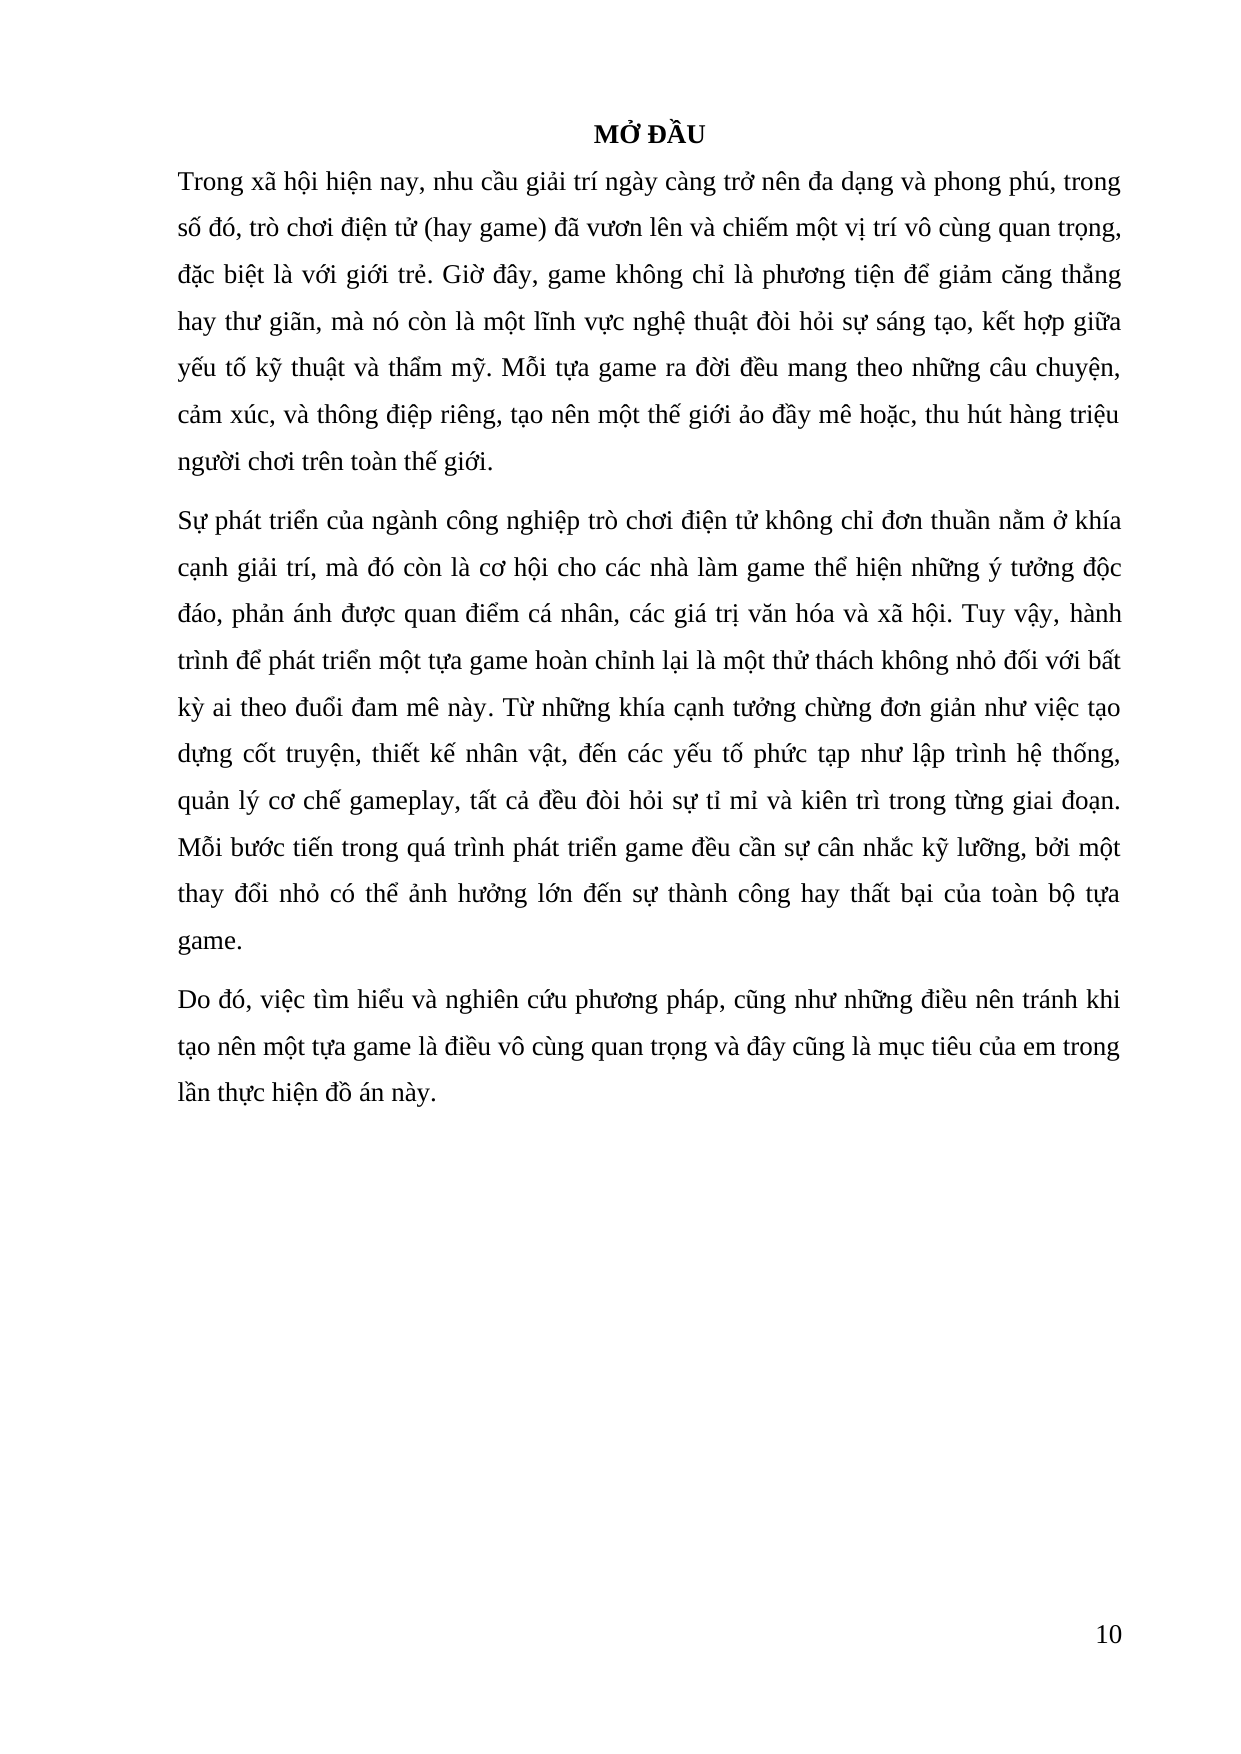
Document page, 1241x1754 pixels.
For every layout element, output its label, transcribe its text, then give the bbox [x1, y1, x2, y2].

text MỞ ĐẦU [177, 118, 1122, 149]
text Sự phát triển của ngành công nghiệp trò chơi điện tử không chỉ đơn thuần nằm ở khía cạnh giải trí, mà đó còn là cơ hội cho các nhà làm game thể hiện những ý tưởng độc đáo, phản ánh được quan điểm cá nhân, các giá trị văn hóa và xã hội. Tuy vậy, hành trình để phát triển một tựa game hoàn chỉnh lại là một thử thách không nhỏ đối với bất kỳ ai theo đuổi đam mê này. Từ những khía cạnh tưởng chừng đơn giản như việc tạo dựng cốt truyện, thiết kế nhân vật, đến các yếu tố phức tạp như lập trình hệ thống, quản lý cơ chế gameplay, tất cả đều đòi hỏi sự tỉ mỉ và kiên trì trong từng giai đoạn. Mỗi bước tiến trong quá trình phát triển game đều cần sự cân nhắc kỹ lưỡng, bởi một thay đổi nhỏ có thể ảnh hưởng lớn đến sự thành công hay thất bại của toàn bộ tựa game. [177, 504, 1122, 955]
text Trong xã hội hiện nay, nhu cầu giải trí ngày càng trở nên đa dạng và phong phú, trong số đó, trò chơi điện tử (hay game) đã vươn lên và chiếm một vị trí vô cùng quan trọng, đặc biệt là với giới trẻ. Giờ đây, game không chỉ là phương tiện để giảm căng thẳng hay thư giãn, mà nó còn là một lĩnh vực nghệ thuật đòi hỏi sự sáng tạo, kết hợp giữa yếu tố kỹ thuật và thẩm mỹ. Mỗi tựa game ra đời đều mang theo những câu chuyện, cảm xúc, và thông điệp riêng, tạo nên một thế giới ảo đầy mê hoặc, thu hút hàng triệu người chơi trên toàn thế giới. [177, 165, 1122, 476]
text Do đó, việc tìm hiểu và nghiên cứu phương pháp, cũng như những điều nên tránh khi tạo nên một tựa game là điều vô cùng quan trọng và đây cũng là mục tiêu của em trong lần thực hiện đồ án này. [177, 983, 1122, 1108]
